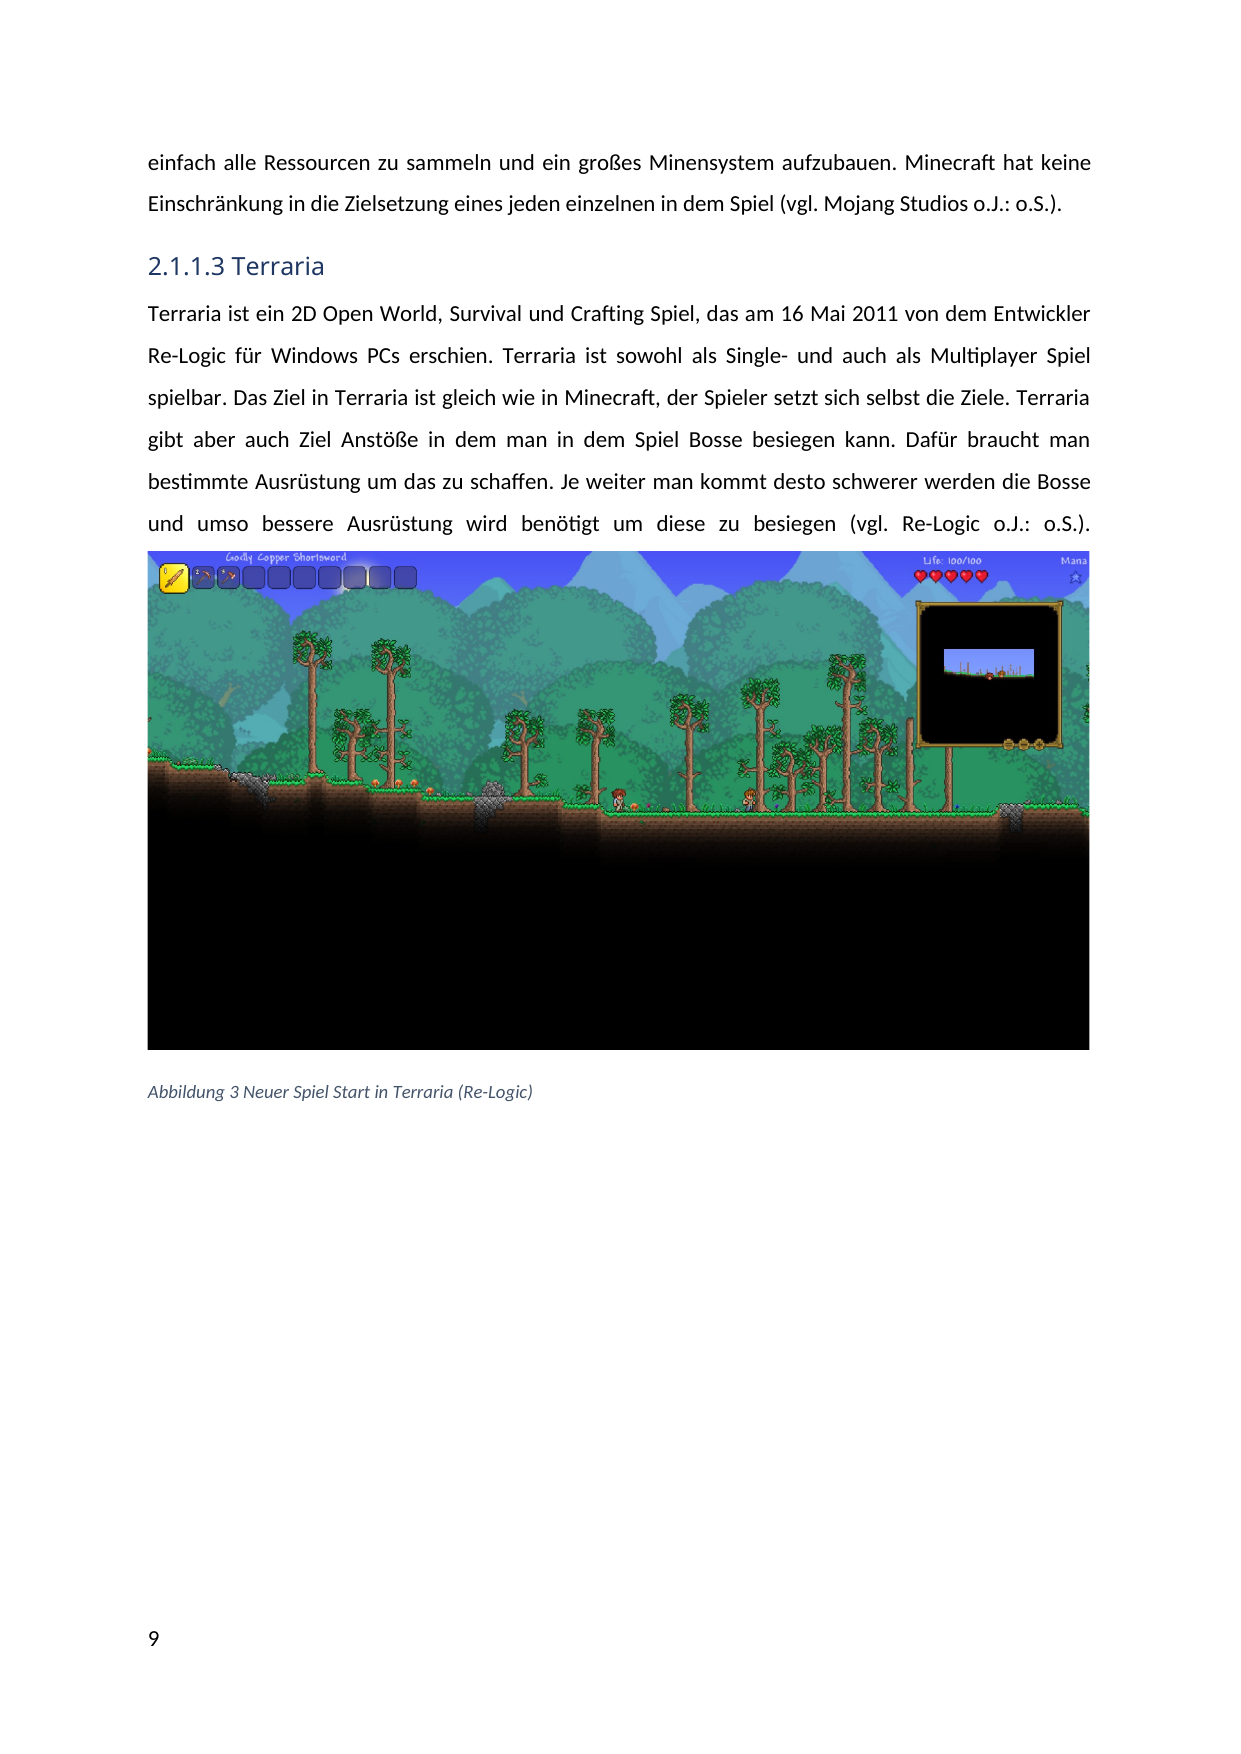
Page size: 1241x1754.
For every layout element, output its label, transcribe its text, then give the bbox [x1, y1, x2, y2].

text Abbildung 3 Neuer Spiel Start in Terraria (Re-Logic) [148, 1080, 1093, 1103]
picture [147, 551, 1090, 1050]
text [148, 148, 1093, 218]
subtitle 2.1.1.3 Terraria [148, 248, 1093, 282]
